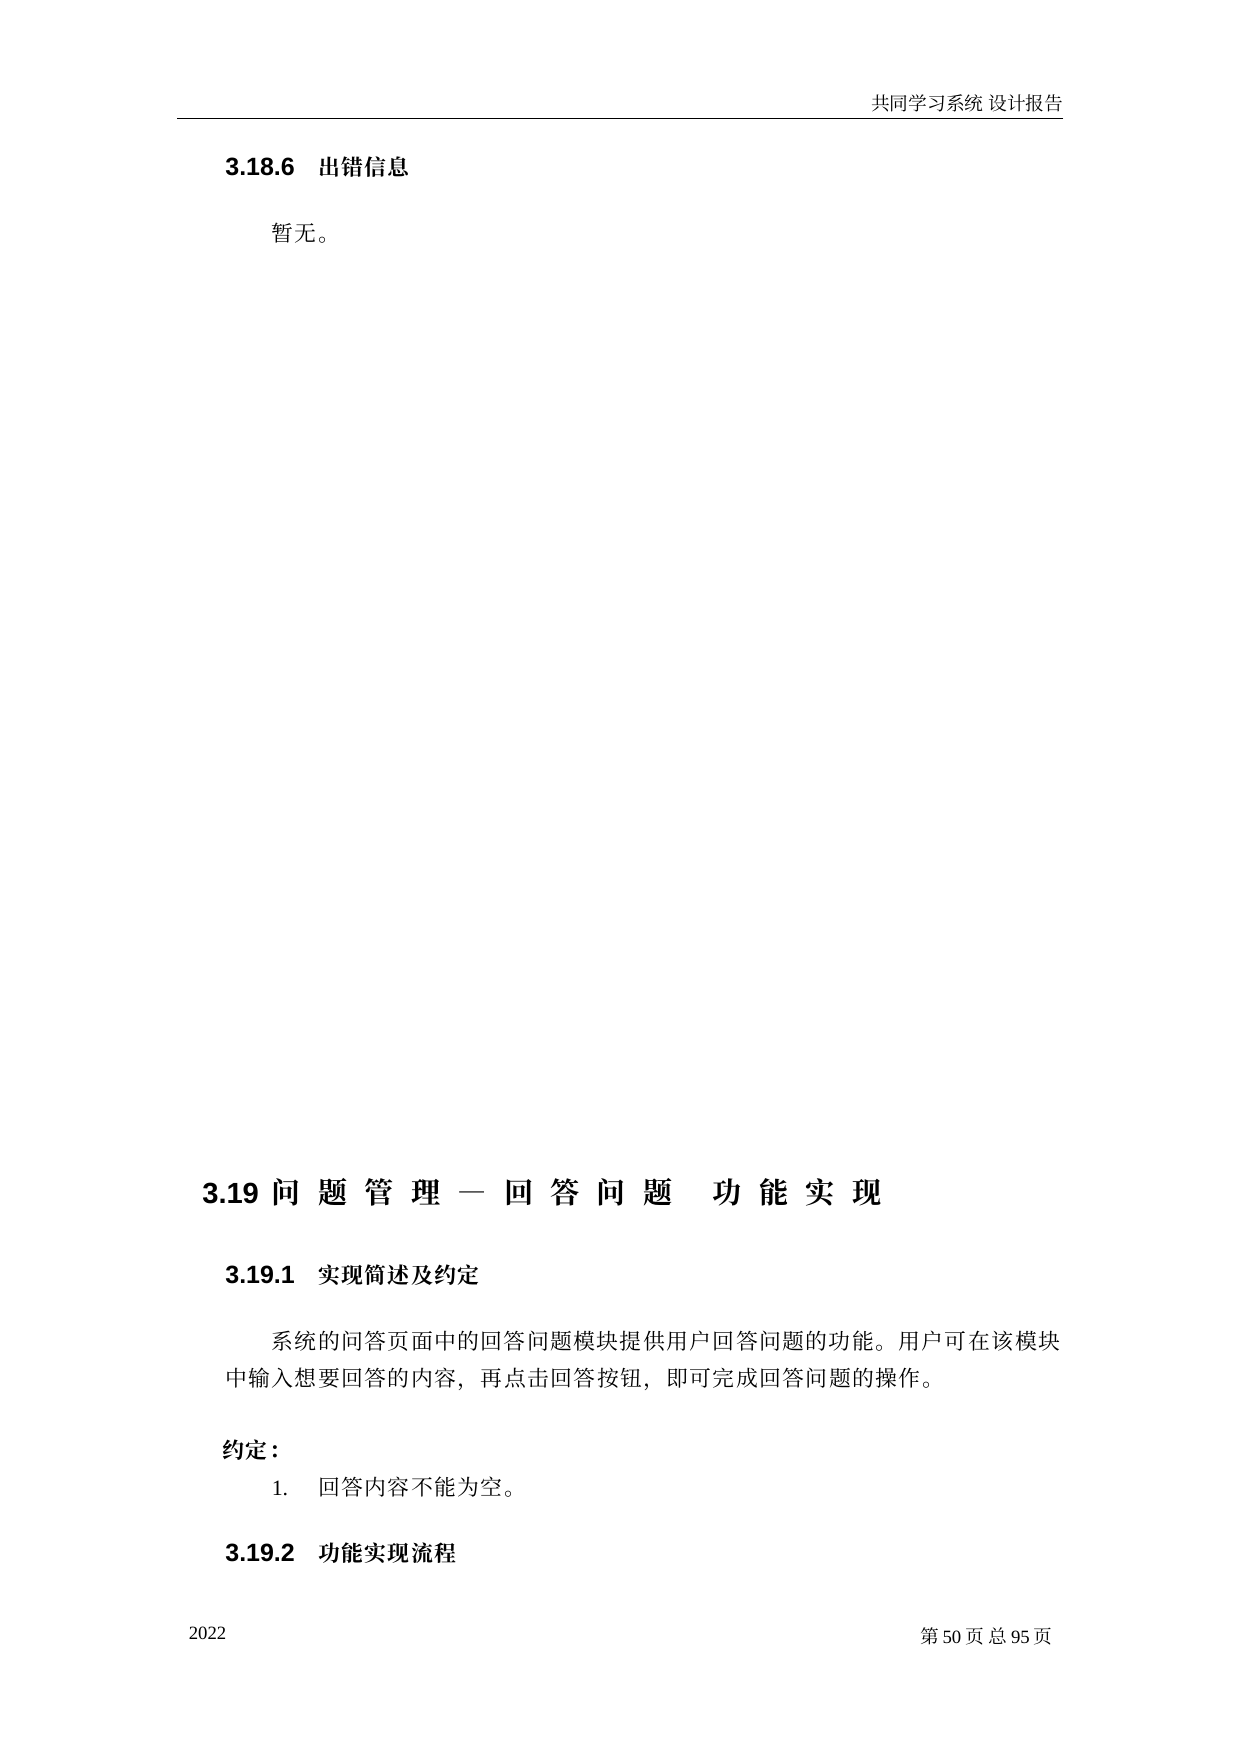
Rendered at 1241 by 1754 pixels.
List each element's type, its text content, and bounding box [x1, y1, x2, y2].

subtitle 功能实现流程 [208, 1533, 1061, 1570]
subtitle 实现简述及约定 [208, 1256, 1061, 1293]
list 回答内容不能为空。 [266, 1468, 1061, 1504]
subtitle 出错信息 [208, 148, 1061, 184]
text 暂无。 [266, 213, 1061, 250]
text 系统的问答页面中的回答问题模块提供用户回答问题的功能。用户可在该模块中输入想要回答的内容，再点击回答按钮，即可完成回答问题的操作。 [222, 1322, 1061, 1395]
subtitle 问题管理—回答问题 功能实现 [191, 1154, 1061, 1227]
text 约定： [179, 1431, 1061, 1468]
